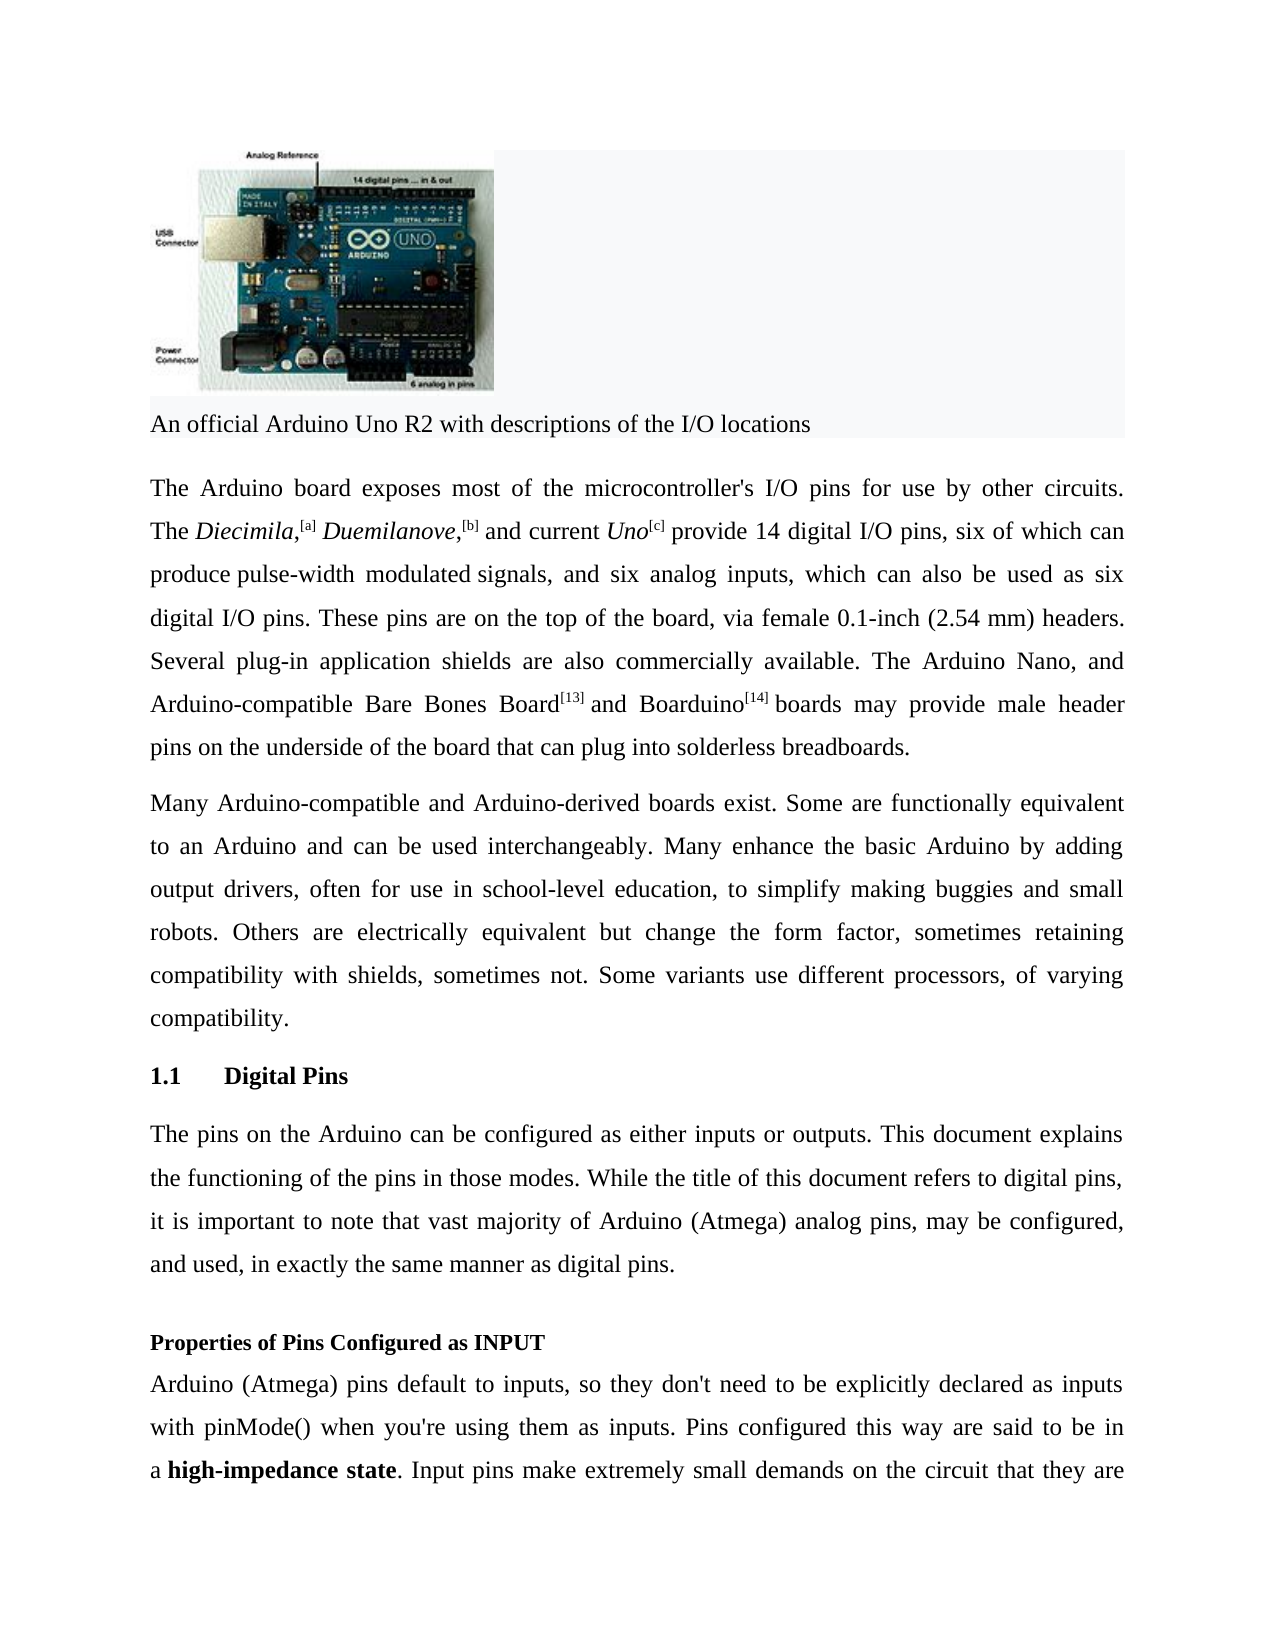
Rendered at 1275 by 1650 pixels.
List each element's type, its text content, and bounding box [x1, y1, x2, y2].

subtitle Digital Pins [150, 1061, 1125, 1090]
picture [150, 150, 494, 396]
subtitle Properties of Pins Configured as INPUT [150, 1329, 1125, 1356]
text An official Arduino Uno R2 with descriptions of the I/O locations [150, 409, 1125, 438]
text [150, 1369, 1125, 1484]
text Many Arduino-compatible and Arduino-derived boards exist. Some are functionally equivalent to an Arduino and can be used interchangeably. Many enhance the basic Arduino by adding output drivers, often for use in school-level education, to simplify making buggies and small robots. Others are electrically equivalent but change the form factor, sometimes retaining compatibility with shields, sometimes not. Some variants use different processors, of varying compatibility. [150, 788, 1125, 1032]
text The Arduino board exposes most of the microcontroller's I/O pins for use by other circuits. The Diecimila,[a] Duemilanove,[b] and current Uno[c] provide 14 digital I/O pins, six of which can produce pulse-width modulated signals, and six analog inputs, which can also be used as six digital I/O pins. These pins are on the top of the board, via female 0.1-inch (2.54 mm) headers. Several plug-in application shields are also commercially available. The Arduino Nano, and Arduino-compatible Bare Bones Board[13] and Boarduino[14] boards may provide male header pins on the underside of the board that can plug into solderless breadboards. [150, 473, 1125, 761]
text The pins on the Arduino can be configured as either inputs or outputs. This document explains the functioning of the pins in those modes. While the title of this document refers to digital pins, it is important to note that vast majority of Arduino (Atmega) analog pins, may be configured, and used, in exactly the same manner as digital pins. [150, 1119, 1125, 1278]
